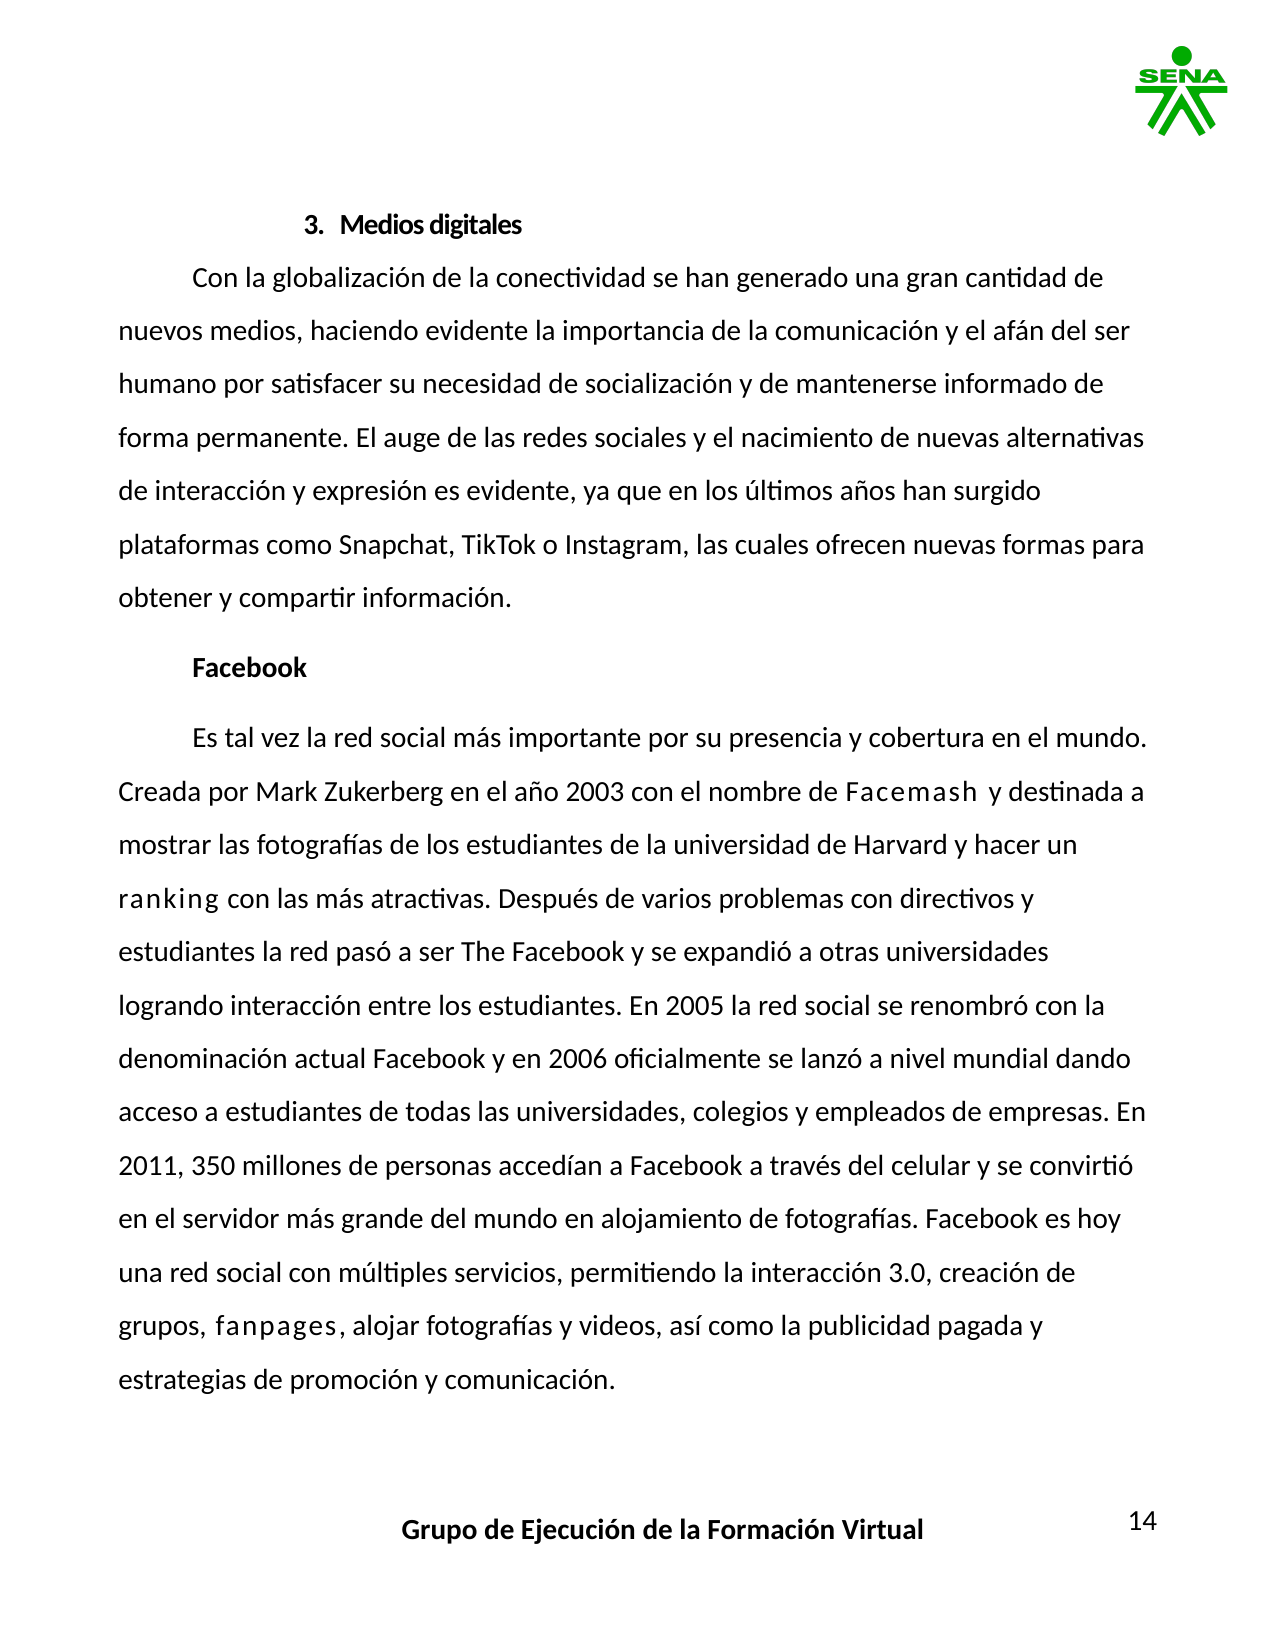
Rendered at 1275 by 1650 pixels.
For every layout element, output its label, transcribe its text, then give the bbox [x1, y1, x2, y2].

text Facebook [118, 649, 1157, 685]
subtitle Medios digitales [229, 206, 1157, 242]
text Es tal vez la red social más importante por su presencia y cobertura en el mundo. Creada por Mark Zukerberg en el año 2003 con el nombre de Facemash y destinada a mostrar las fotografías de los estudiantes de la universidad de Harvard y hacer un ranking con las más atractivas. Después de varios problemas con directivos y estudiantes la red pasó a ser The Facebook y se expandió a otras universidades logrando interacción entre los estudiantes. En 2005 la red social se renombró con la denominación actual Facebook y en 2006 oficialmente se lanzó a nivel mundial dando acceso a estudiantes de todas las universidades, colegios y empleados de empresas. En 2011, 350 millones de personas accedían a Facebook a través del celular y se convirtió en el servidor más grande del mundo en alojamiento de fotografías. Facebook es hoy una red social con múltiples servicios, permitiendo la interacción 3.0, creación de grupos, fanpages, alojar fotografías y videos, así como la publicidad pagada y estrategias de promoción y comunicación. [118, 719, 1157, 1396]
picture [1135, 46, 1228, 136]
text Con la globalización de la conectividad se han generado una gran cantidad de nuevos medios, haciendo evidente la importancia de la comunicación y el afán del ser humano por satisfacer su necesidad de socialización y de mantenerse informado de forma permanente. El auge de las redes sociales y el nacimiento de nuevas alternativas de interacción y expresión es evidente, ya que en los últimos años han surgido plataformas como Snapchat, TikTok o Instagram, las cuales ofrecen nuevas formas para obtener y compartir información. [118, 259, 1157, 615]
